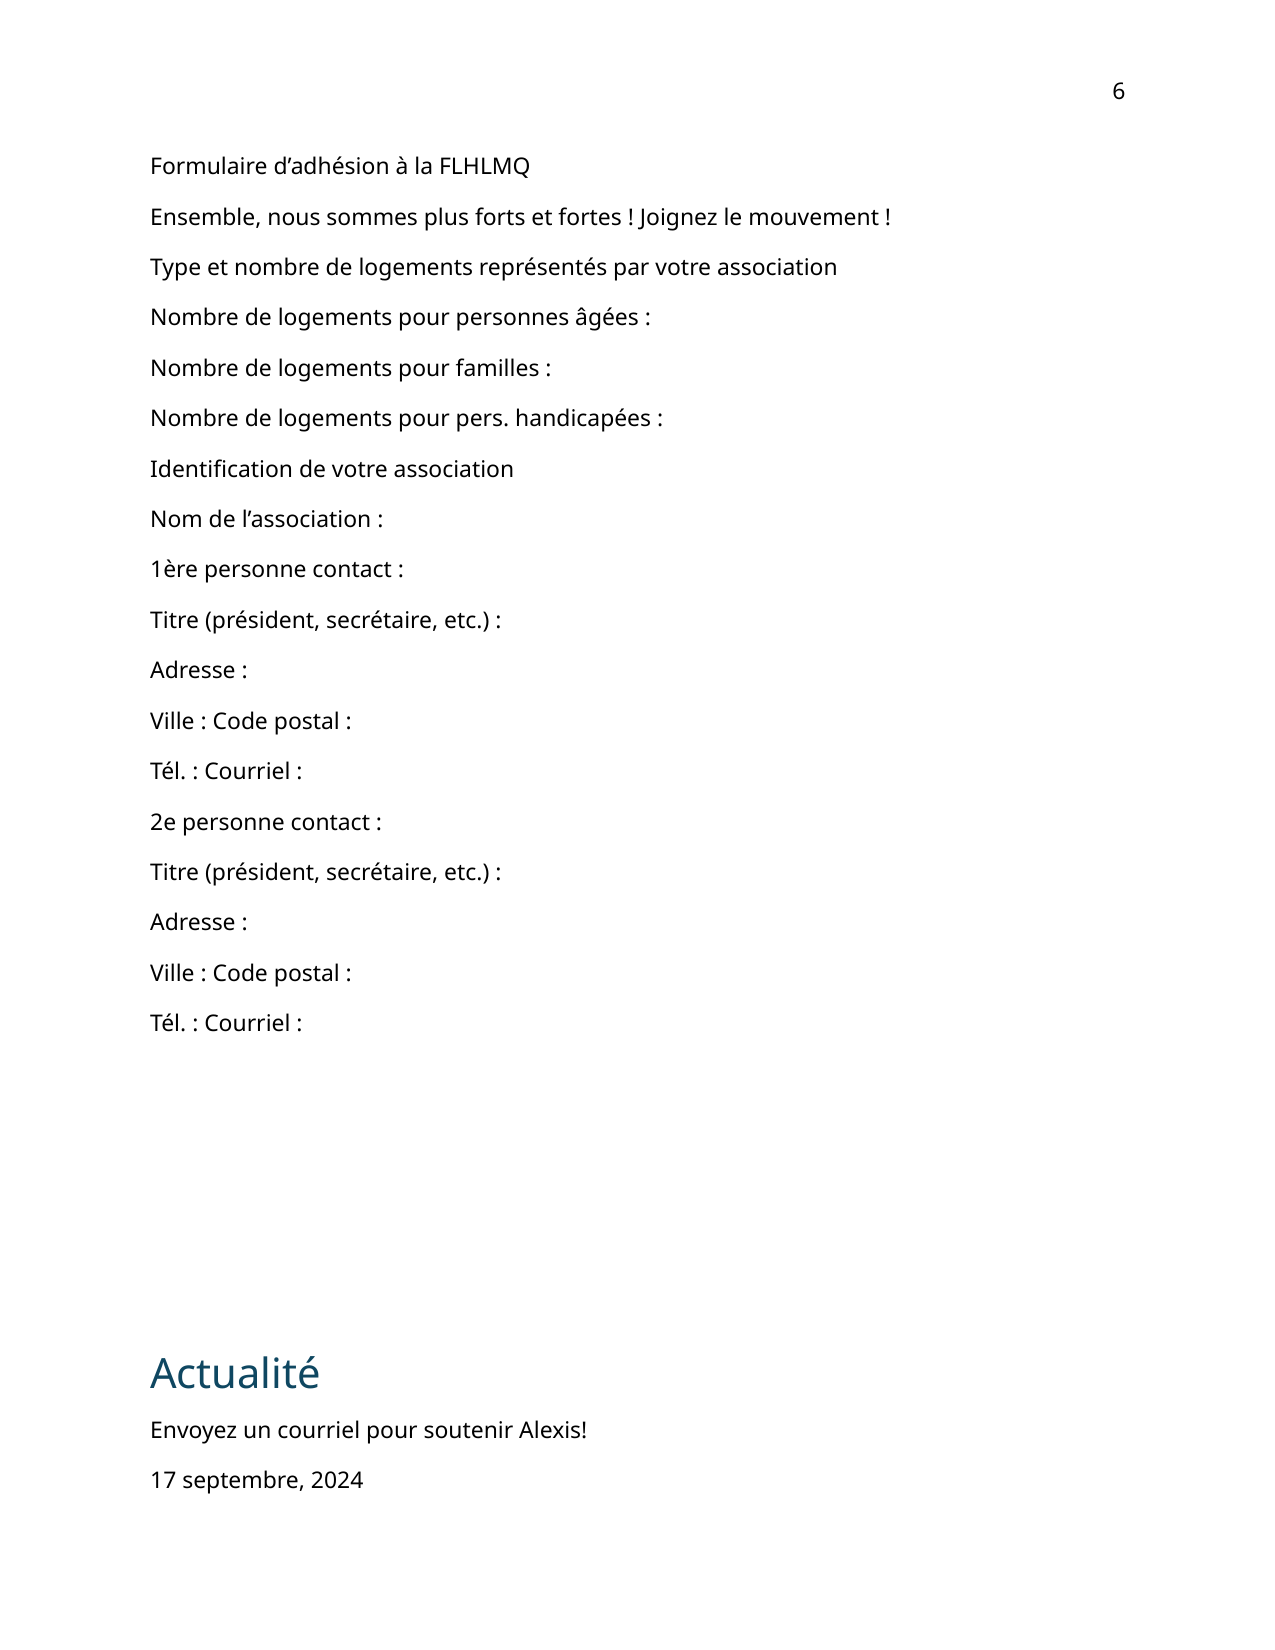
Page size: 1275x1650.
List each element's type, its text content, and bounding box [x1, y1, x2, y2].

text Titre (président, secrétaire, etc.) : [150, 604, 1125, 635]
text Adresse : [150, 906, 1125, 937]
text Tél. : Courriel : [150, 1007, 1125, 1038]
text 2e personne contact : [150, 805, 1125, 837]
text 1ère personne contact : [150, 553, 1125, 584]
text Formulaire d’adhésion à la FLHLMQ [150, 150, 1125, 181]
text Nombre de logements pour familles : [150, 352, 1125, 383]
text Titre (président, secrétaire, etc.) : [150, 856, 1125, 887]
text Nom de l’association : [150, 503, 1125, 534]
text Adresse : [150, 654, 1125, 685]
subtitle Actualité [150, 1344, 1125, 1401]
text Tél. : Courriel : [150, 755, 1125, 786]
text Envoyez un courriel pour soutenir Alexis! [150, 1414, 1125, 1445]
text Nombre de logements pour personnes âgées : [150, 301, 1125, 332]
text Ville : Code postal : [150, 957, 1125, 988]
text Nombre de logements pour pers. handicapées : [150, 402, 1125, 433]
text Ville : Code postal : [150, 704, 1125, 736]
text Ensemble, nous sommes plus forts et fortes ! Joignez le mouvement ! [150, 200, 1125, 232]
text Type et nombre de logements représentés par votre association [150, 251, 1125, 282]
text Identification de votre association [150, 452, 1125, 484]
text 17 septembre, 2024 [150, 1464, 1125, 1495]
